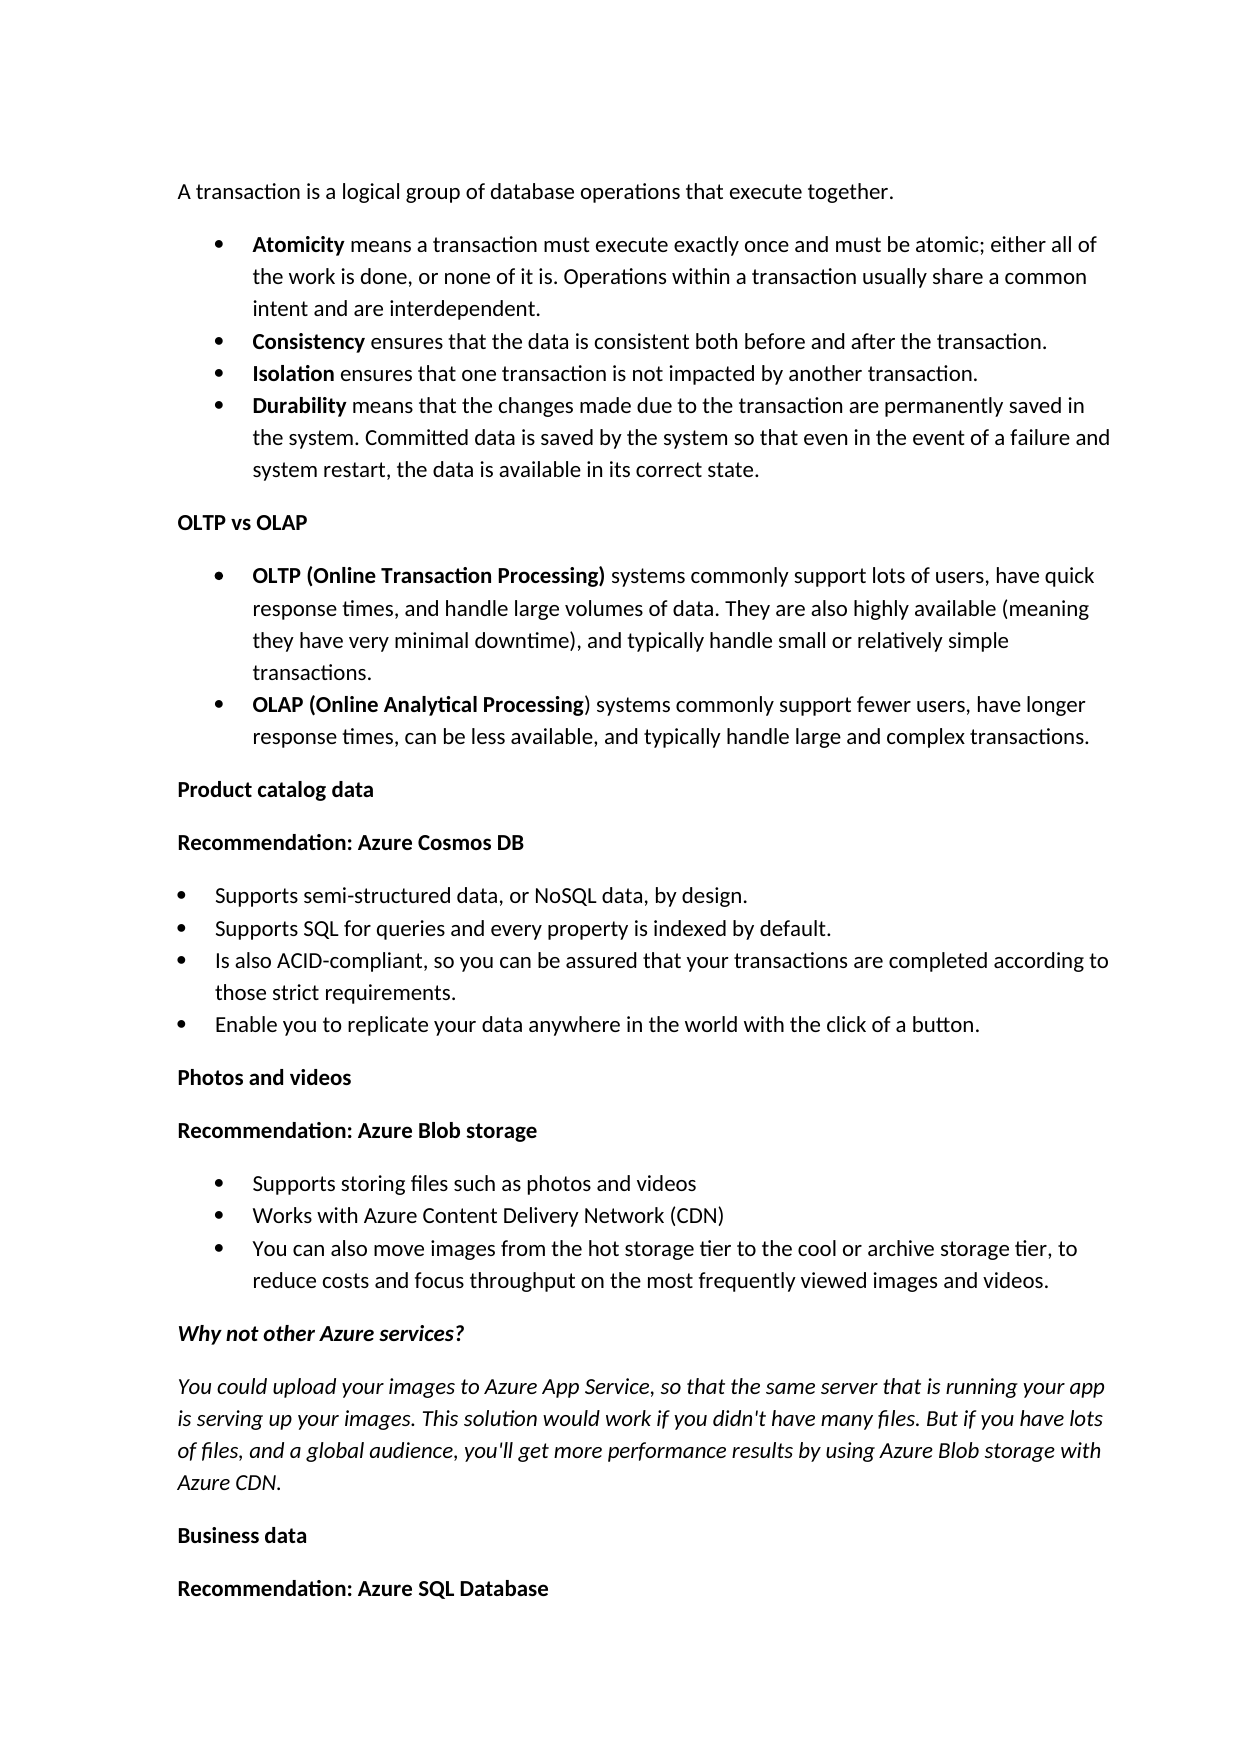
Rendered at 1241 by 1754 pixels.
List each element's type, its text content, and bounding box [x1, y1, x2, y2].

list OLTP (Online Transaction Processing) systems commonly support lots of users, have quick response times, and handle large volumes of data. They are also highly available (meaning they have very minimal downtime), and typically handle small or relatively simple transactions. [215, 562, 1122, 686]
text A transaction is a logical group of database operations that execute together. [177, 177, 1122, 205]
list Consistency ensures that the data is consistent both before and after the transaction. [215, 327, 1122, 355]
list Is also ACID-compliant, so you can be assured that your transactions are completed according to those strict requirements. [177, 946, 1122, 1006]
text Product catalog data [177, 776, 1122, 803]
text Business data [177, 1522, 1122, 1549]
text Photos and videos [177, 1063, 1122, 1091]
text Recommendation: Azure Blob storage [177, 1116, 1122, 1144]
text OLTP vs OLAP [177, 508, 1122, 537]
list OLAP (Online Analytical Processing) systems commonly support fewer users, have longer response times, can be less available, and typically handle large and complex transactions. [215, 690, 1122, 751]
text Recommendation: Azure Cosmos DB [177, 828, 1122, 857]
list Isolation ensures that one transaction is not impacted by another transaction. [215, 359, 1122, 387]
list Atomicity means a transaction must execute exactly once and must be atomic; either all of the work is done, or none of it is. Operations within a transaction usually share a common intent and are interdependent. [215, 230, 1122, 323]
list Supports storing files such as photos and videos [215, 1169, 1122, 1197]
list Durability means that the changes made due to the transaction are permanently saved in the system. Committed data is saved by the system so that even in the event of a failure and system restart, the data is available in its correct state. [215, 391, 1122, 483]
list Works with Azure Content Delivery Network (CDN) [215, 1202, 1122, 1229]
text Why not other Azure services? [177, 1319, 1122, 1347]
text Recommendation: Azure SQL Database [177, 1574, 1122, 1603]
list You can also move images from the hot storage tier to the cool or archive storage tier, to reduce costs and focus throughput on the most frequently viewed images and videos. [215, 1234, 1122, 1294]
list Supports SQL for queries and every property is indexed by default. [177, 914, 1122, 942]
list Supports semi-structured data, or NoSQL data, by design. [177, 882, 1122, 909]
text You could upload your images to Azure App Service, so that the same server that is running your app is serving up your images. This solution would work if you didn't have many files. But if you have lots of files, and a global audience, you'll get more performance results by using Azure Blob storage with Azure CDN. [177, 1372, 1122, 1497]
list Enable you to replicate your data anywhere in the world with the click of a button. [177, 1010, 1122, 1038]
